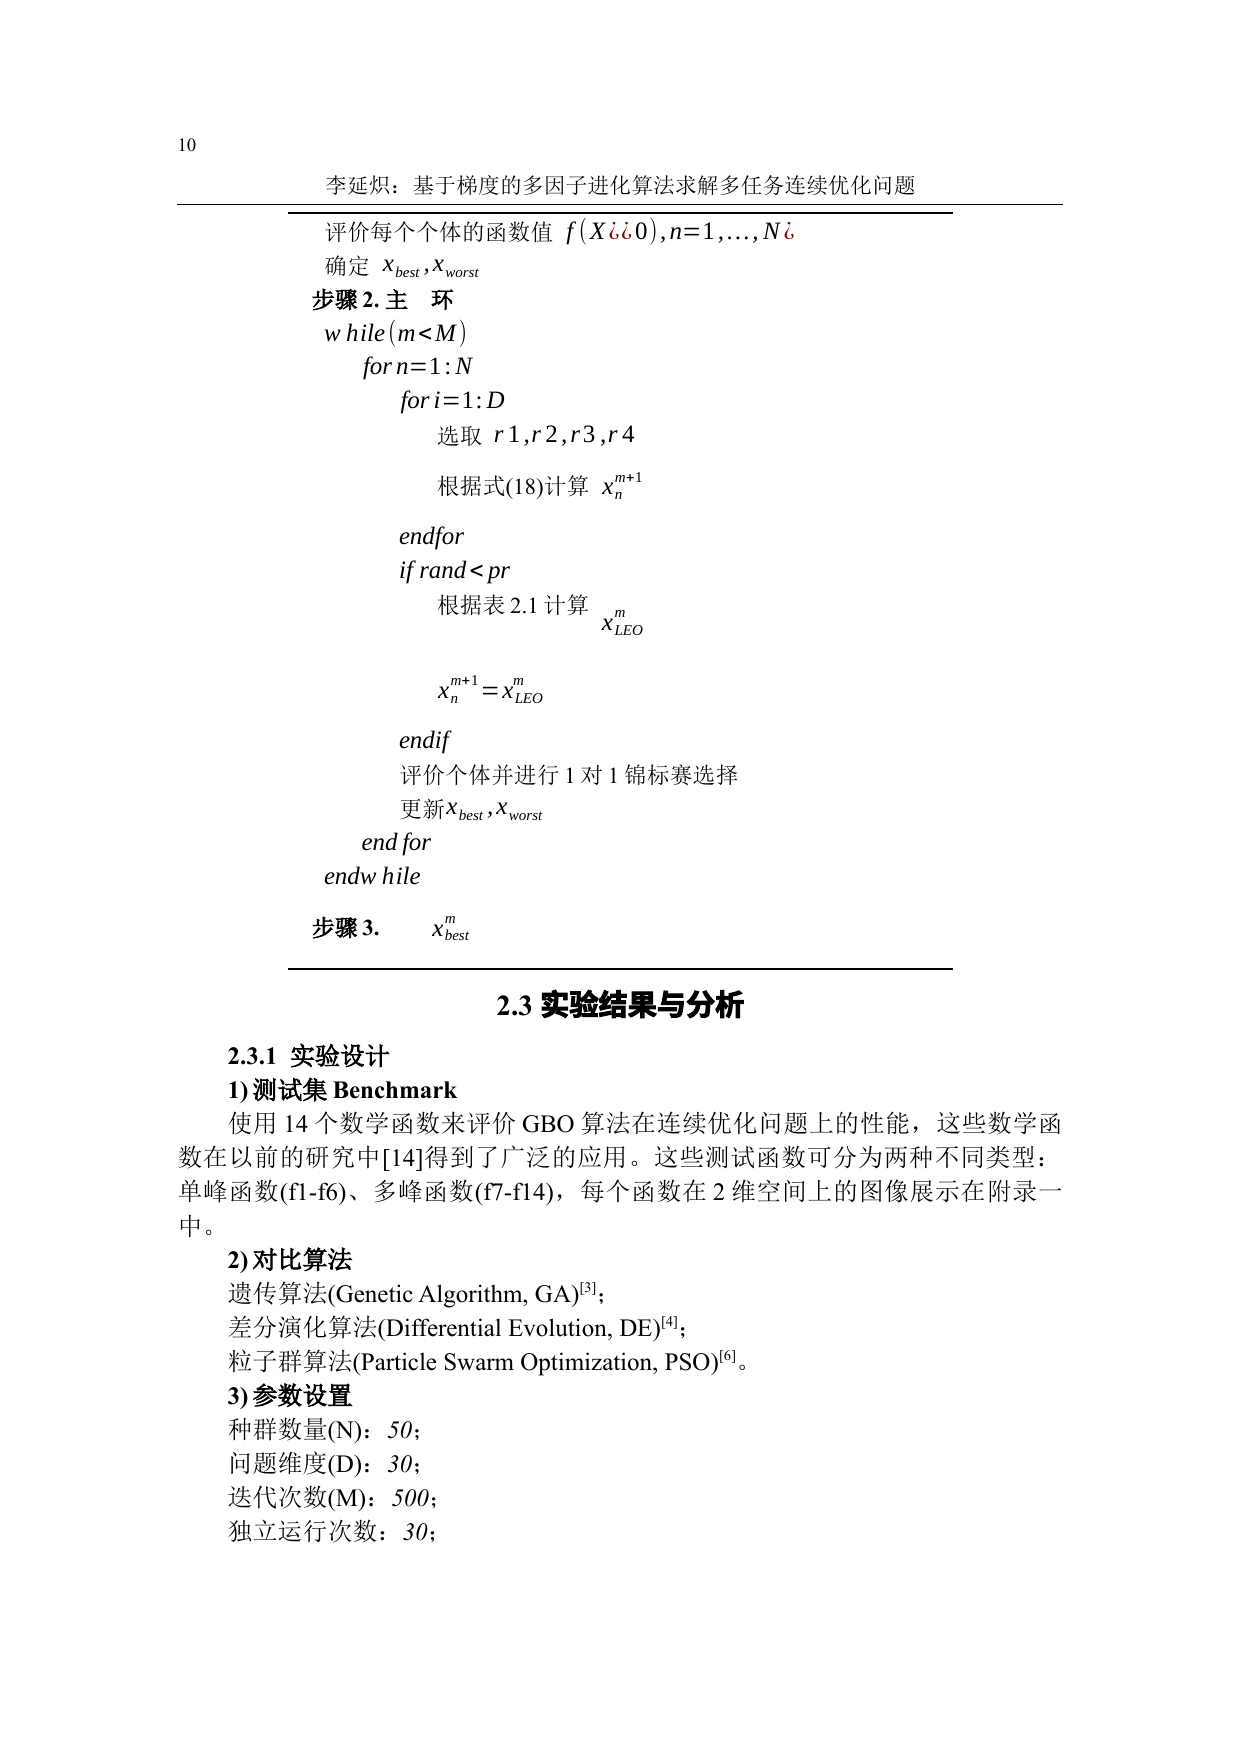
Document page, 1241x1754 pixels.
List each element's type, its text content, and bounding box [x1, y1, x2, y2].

text 迭代次数(M)：500； [177, 1479, 1063, 1513]
text 问题维度(D)：30； [177, 1445, 1063, 1479]
text 独立运行次数：30； [177, 1513, 1063, 1547]
subtitle 实验设计 [227, 1038, 1063, 1072]
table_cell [288, 214, 952, 968]
subtitle 实验结果与分析 [177, 970, 1063, 1038]
text 差分演化算法(Differential Evolution, DE)[4]； [177, 1309, 1063, 1343]
list 参数设置 [177, 1377, 1063, 1411]
text 种群数量(N)：50； [177, 1411, 1063, 1445]
list 测试集Benchmark [177, 1072, 1063, 1106]
text 遗传算法(Genetic Algorithm, GA)[3]； [177, 1275, 1063, 1309]
text 使用14个数学函数来评价GBO算法在连续优化问题上的性能，这些数学函数在以前的研究中[14]得到了广泛的应用。这些测试函数可分为两种不同类型：单峰函数(f1-f6)、多峰函数(f7-f14)，每个函数在2维空间上的图像展示在附录一中。 [177, 1106, 1063, 1241]
text 粒子群算法(Particle Swarm Optimization, PSO)[6]。 [177, 1343, 1063, 1377]
list 对比算法 [177, 1241, 1063, 1275]
